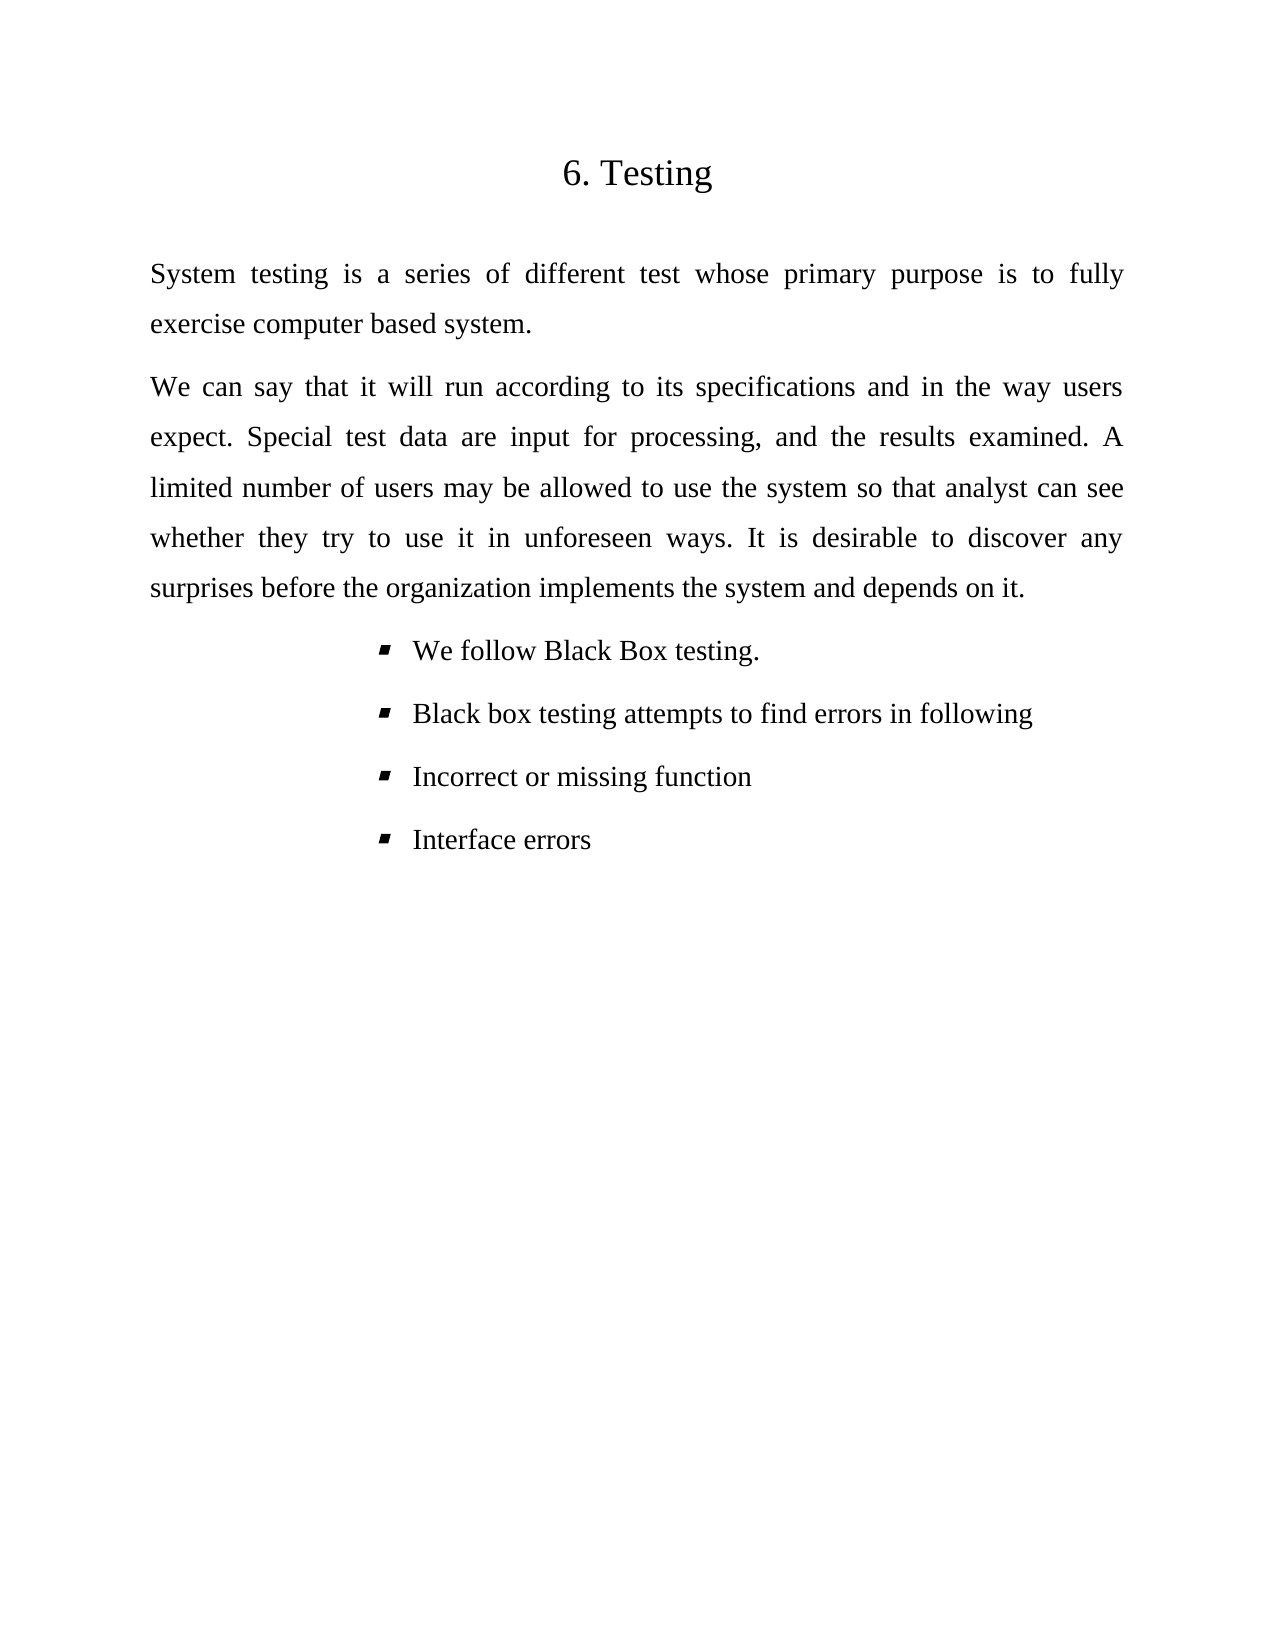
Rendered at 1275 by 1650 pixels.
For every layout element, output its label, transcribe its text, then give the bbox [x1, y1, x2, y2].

text System testing is a series of different test whose primary purpose is to fully exercise computer based system. [150, 256, 1125, 340]
list We follow Black Box testing. [375, 633, 1125, 667]
list Interface errors [375, 822, 1125, 856]
list Incorrect or missing function [375, 759, 1125, 793]
list Black box testing attempts to find errors in following [375, 696, 1125, 730]
text We can say that it will run according to its specifications and in the way users expect. Special test data are input for processing, and the results examined. A limited number of users may be allowed to use the system so that analyst can see whether they try to use it in unforeseen ways. It is desirable to discover any surprises before the organization implements the system and depends on it. [150, 369, 1125, 604]
text 6. Testing [150, 150, 1125, 193]
